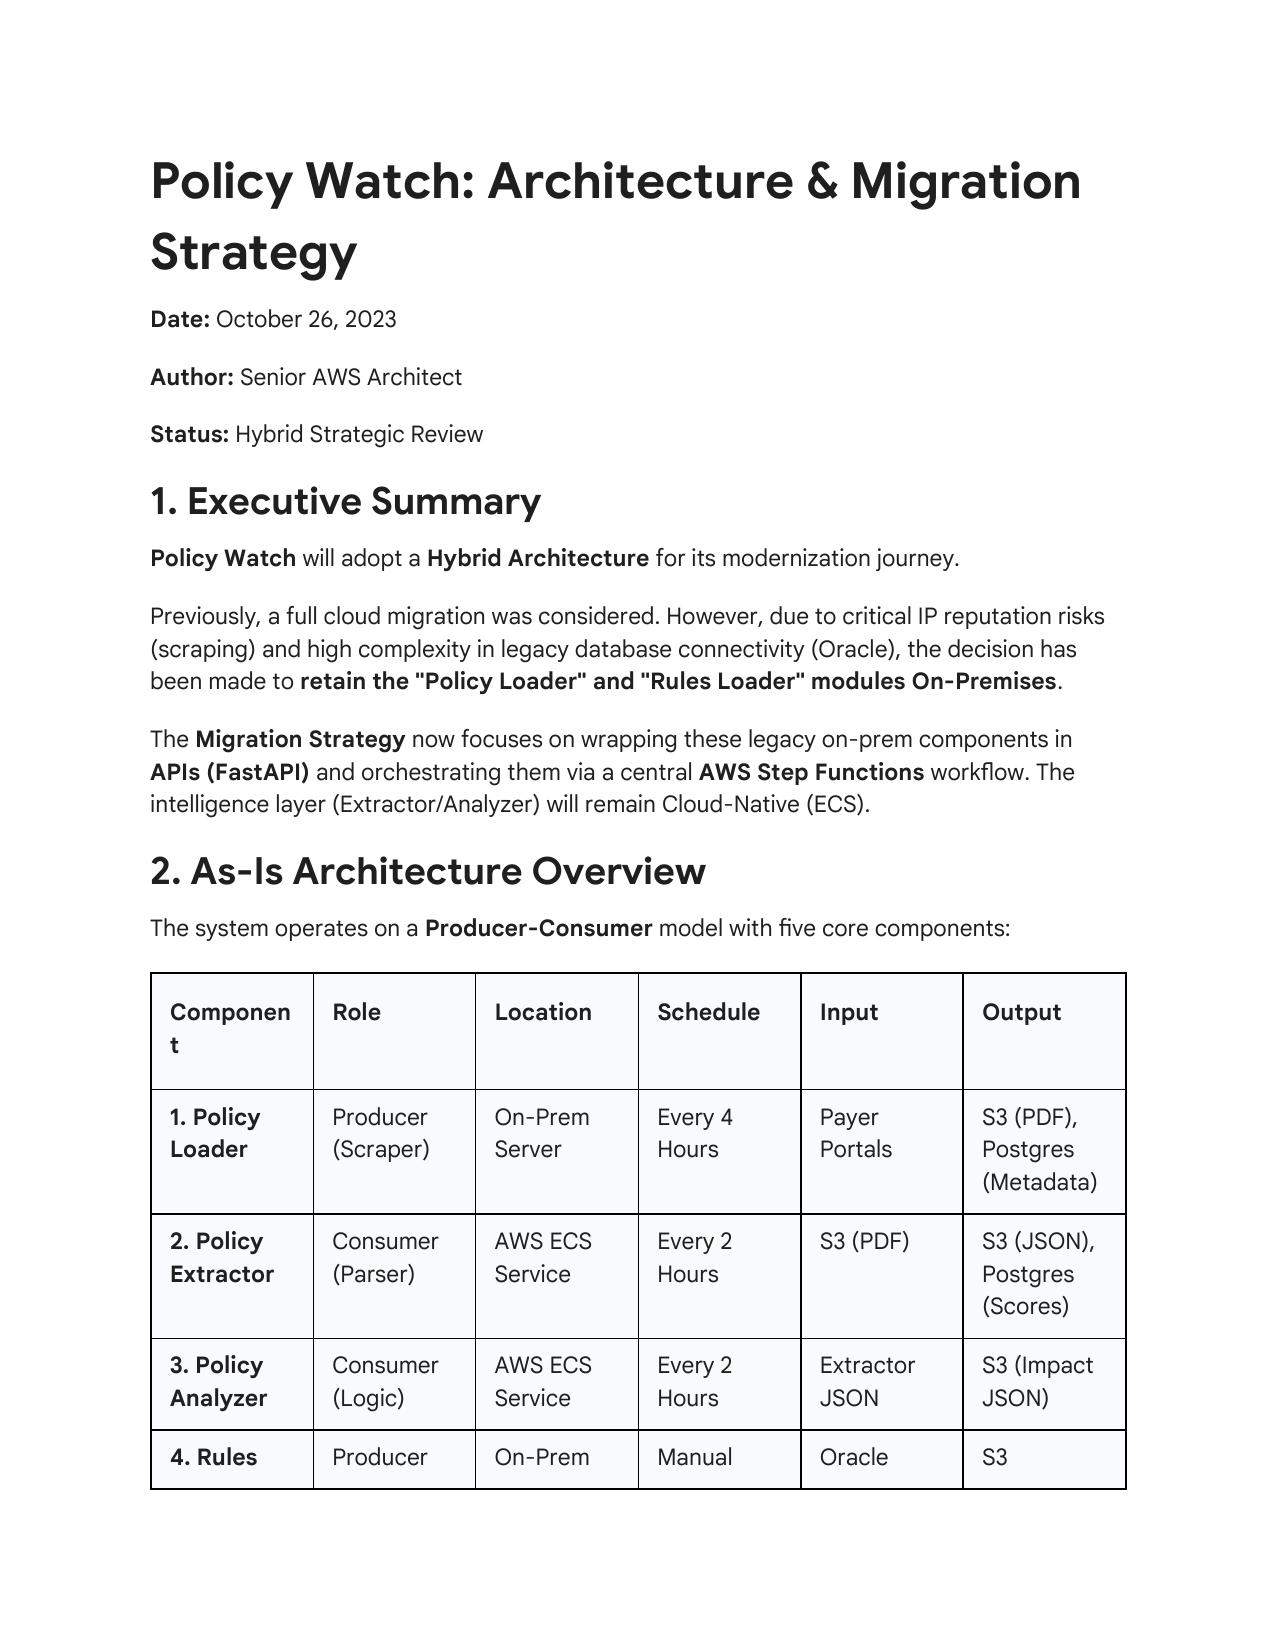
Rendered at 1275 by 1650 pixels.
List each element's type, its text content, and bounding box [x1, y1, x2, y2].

table_cell Every 2 Hours [639, 1339, 800, 1429]
table_cell Manual [639, 1431, 800, 1488]
table_header Location [476, 974, 638, 1089]
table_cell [964, 1431, 1125, 1488]
table_cell Producer (Legacy) [314, 1431, 475, 1488]
table_header Role [314, 974, 475, 1089]
table_cell On-Prem Server [476, 1431, 638, 1488]
subtitle Policy Watch: Architecture & Migration Strategy [150, 150, 1125, 284]
table_cell 3. Policy Analyzer [152, 1339, 313, 1429]
table_cell S3 (PDF), Postgres (Metadata) [964, 1090, 1125, 1213]
table_cell On-Prem Server [476, 1090, 638, 1213]
table_cell AWS ECS Service [476, 1339, 638, 1429]
table_cell 4. Rules Loader [152, 1431, 313, 1488]
table_header Output [964, 974, 1125, 1089]
table_header Schedule [639, 974, 800, 1089]
table_cell Extractor JSON [802, 1339, 962, 1429]
text Status: Hybrid Strategic Review [150, 421, 1125, 449]
table_header Component [152, 974, 313, 1089]
text Author: Senior AWS Architect [150, 363, 1125, 392]
table_cell S3 (Impact JSON) [964, 1339, 1125, 1429]
subtitle 1. Executive Summary [150, 478, 1125, 525]
table_cell 1. Policy Loader [152, 1090, 313, 1213]
table_cell Payer Portals [802, 1090, 962, 1213]
subtitle 2. As-Is Architecture Overview [150, 848, 1125, 895]
text The Migration Strategy now focuses on wrapping these legacy on-prem components in APIs (FastAPI) and orchestrating them via a central AWS Step Functions workflow. The intelligence layer (Extractor/Analyzer) will remain Cloud-Native (ECS). [150, 725, 1125, 819]
table_cell Consumer (Parser) [314, 1215, 475, 1337]
table_cell S3 (JSON), Postgres (Scores) [964, 1215, 1125, 1337]
table_header Input [802, 974, 962, 1089]
table_cell Consumer (Logic) [314, 1339, 475, 1429]
text Policy Watch will adopt a Hybrid Architecture for its modernization journey. [150, 544, 1125, 573]
table_cell 2. Policy Extractor [152, 1215, 313, 1337]
table_cell Every 2 Hours [639, 1215, 800, 1337]
table_cell Oracle (Atlas DB) [802, 1431, 962, 1488]
table_cell S3 (PDF) [802, 1215, 962, 1337]
table_cell Producer (Scraper) [314, 1090, 475, 1213]
text Date: October 26, 2023 [150, 305, 1125, 334]
text The system operates on a Producer-Consumer model with five core components: [150, 914, 1125, 943]
table_cell Every 4 Hours [639, 1090, 800, 1213]
table_cell AWS ECS Service [476, 1215, 638, 1337]
text Previously, a full cloud migration was considered. However, due to critical IP reputation risks (scraping) and high complexity in legacy database connectivity (Oracle), the decision has been made to retain the "Policy Loader" and "Rules Loader" modules On-Premises. [150, 602, 1125, 696]
